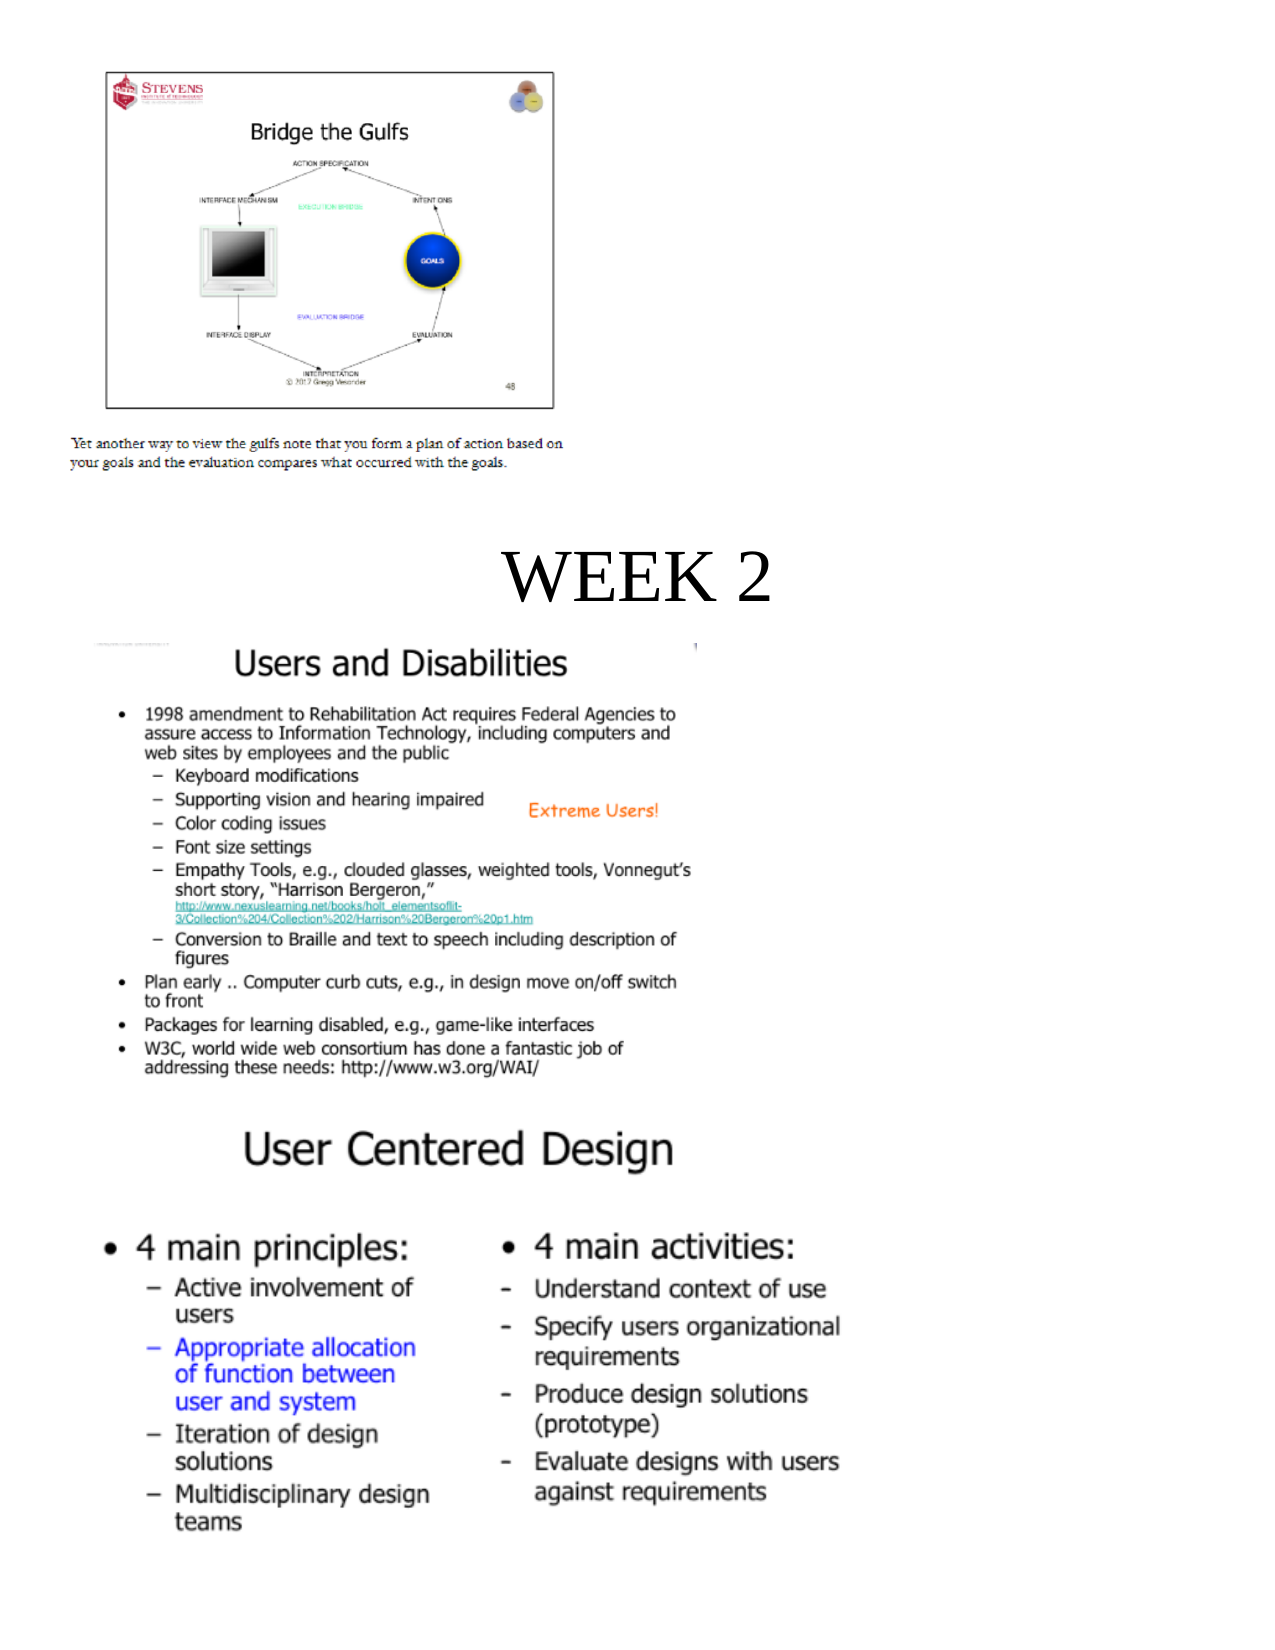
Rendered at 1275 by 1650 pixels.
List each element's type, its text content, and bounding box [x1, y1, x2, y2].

text WEEK 2 [150, 532, 1125, 618]
picture [84, 1112, 854, 1547]
picture [57, 54, 577, 479]
picture [93, 643, 697, 1082]
